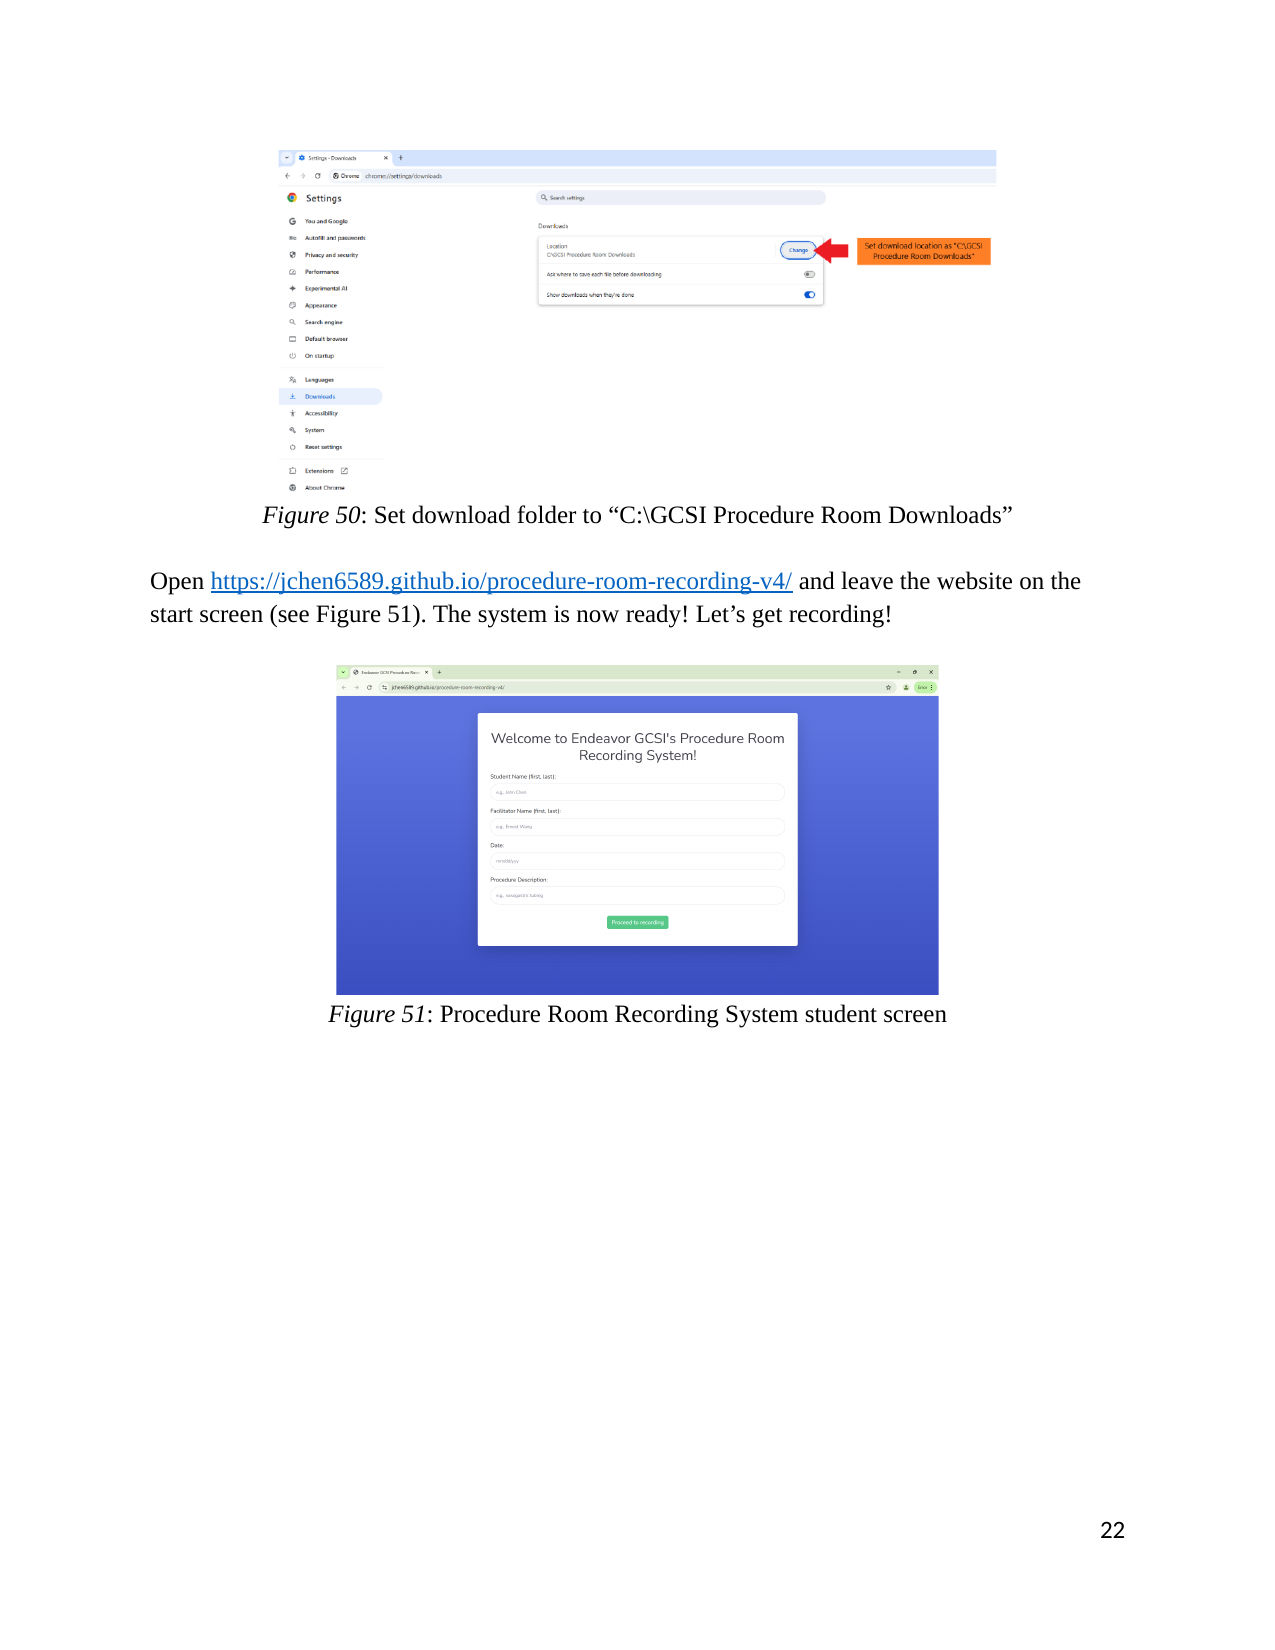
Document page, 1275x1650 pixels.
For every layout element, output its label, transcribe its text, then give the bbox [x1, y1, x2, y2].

text Figure 51: Procedure Room Recording System student screen [150, 999, 1125, 1028]
text Figure 50: Set download folder to “C:\GCSI Procedure Room Downloads” [150, 500, 1125, 529]
picture [336, 665, 939, 995]
picture [278, 150, 997, 496]
text Open https://jchen6589.github.io/procedure-room-recording-v4/ and leave the website on the start screen (see Figure 51). The system is now ready! Let’s get recording! [150, 566, 1125, 628]
